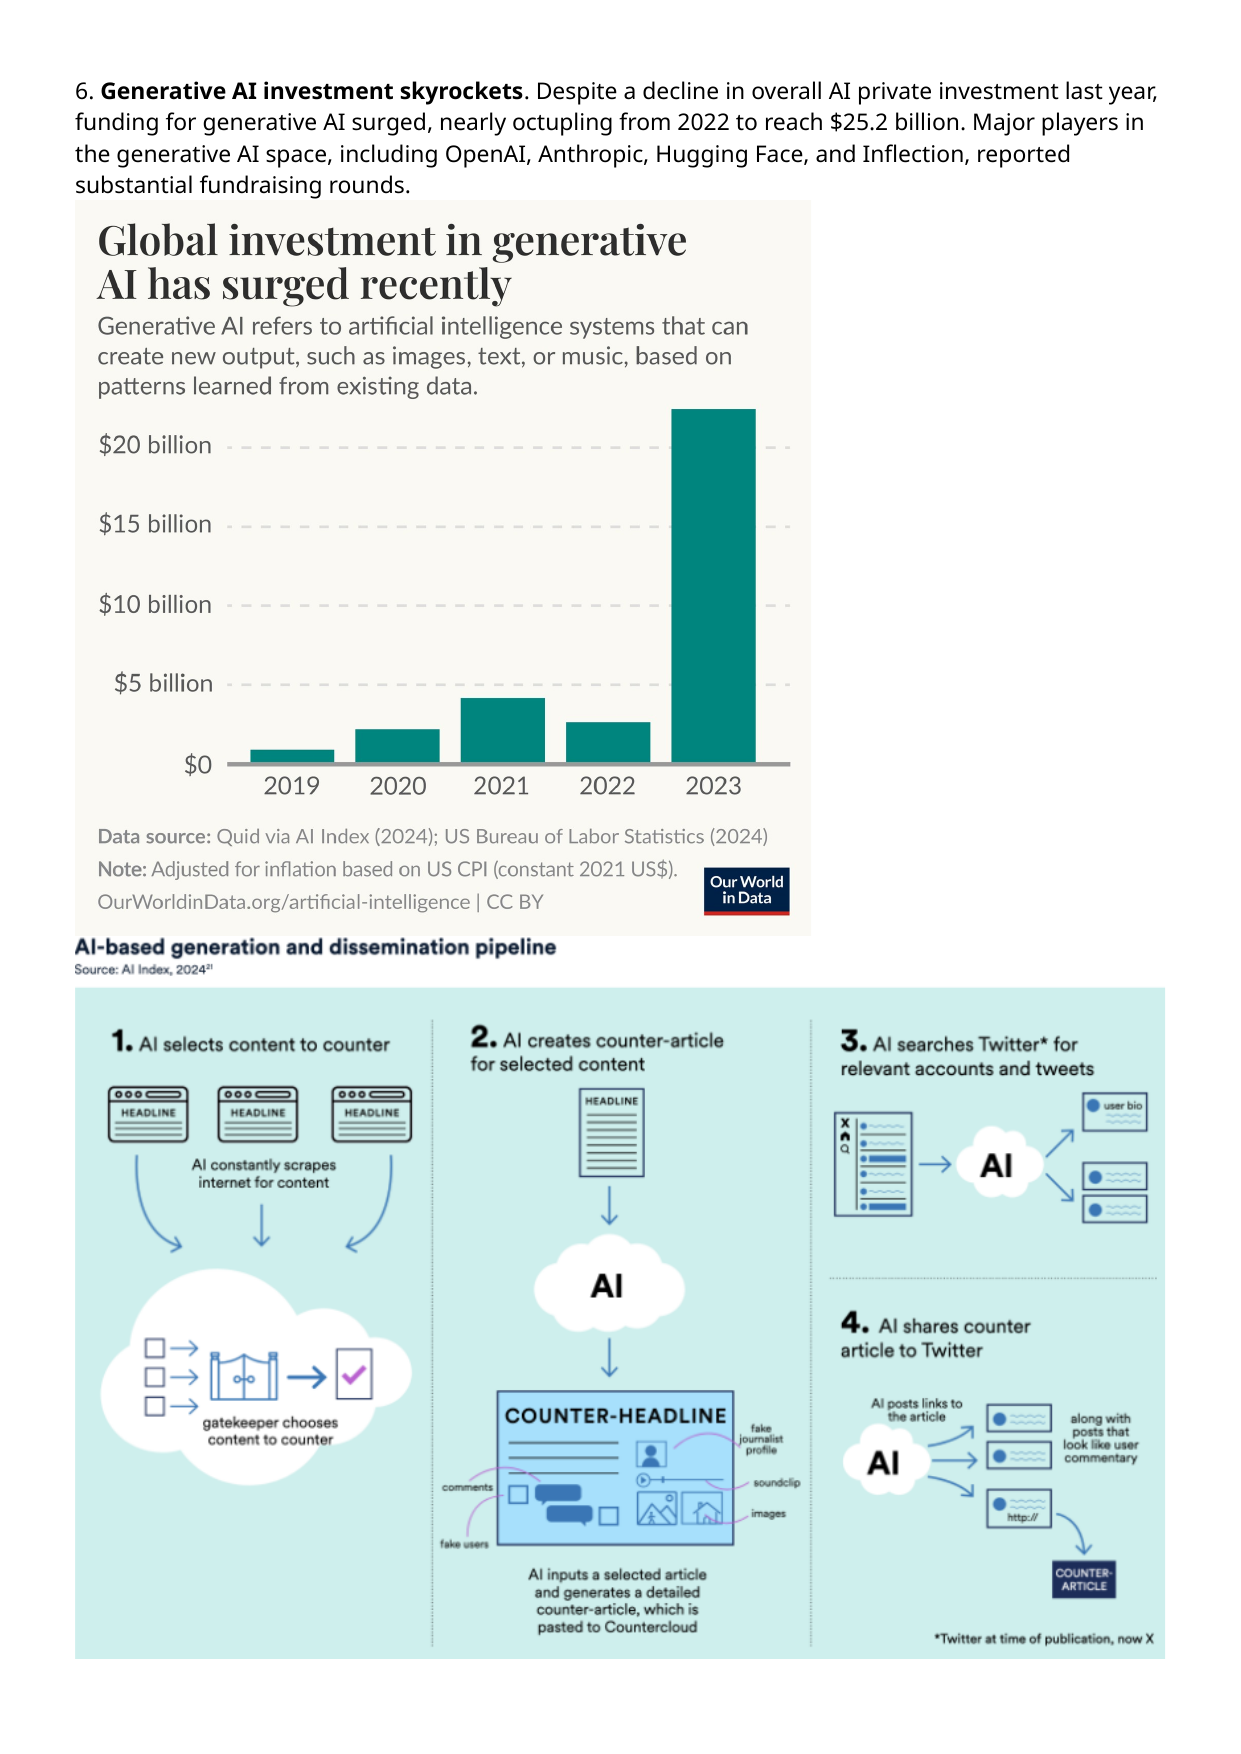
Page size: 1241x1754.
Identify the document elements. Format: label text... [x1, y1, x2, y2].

picture [75, 200, 1166, 1659]
text 6. Generative AI investment skyrockets. Despite a decline in overall AI private investment last year, funding for generative AI surged, nearly octupling from 2022 to reach $25.2 billion. Major players in the generative AI space, including OpenAI, Anthropic, Hugging Face, and Inflection, reported substantial fundraising rounds. [75, 75, 1165, 200]
